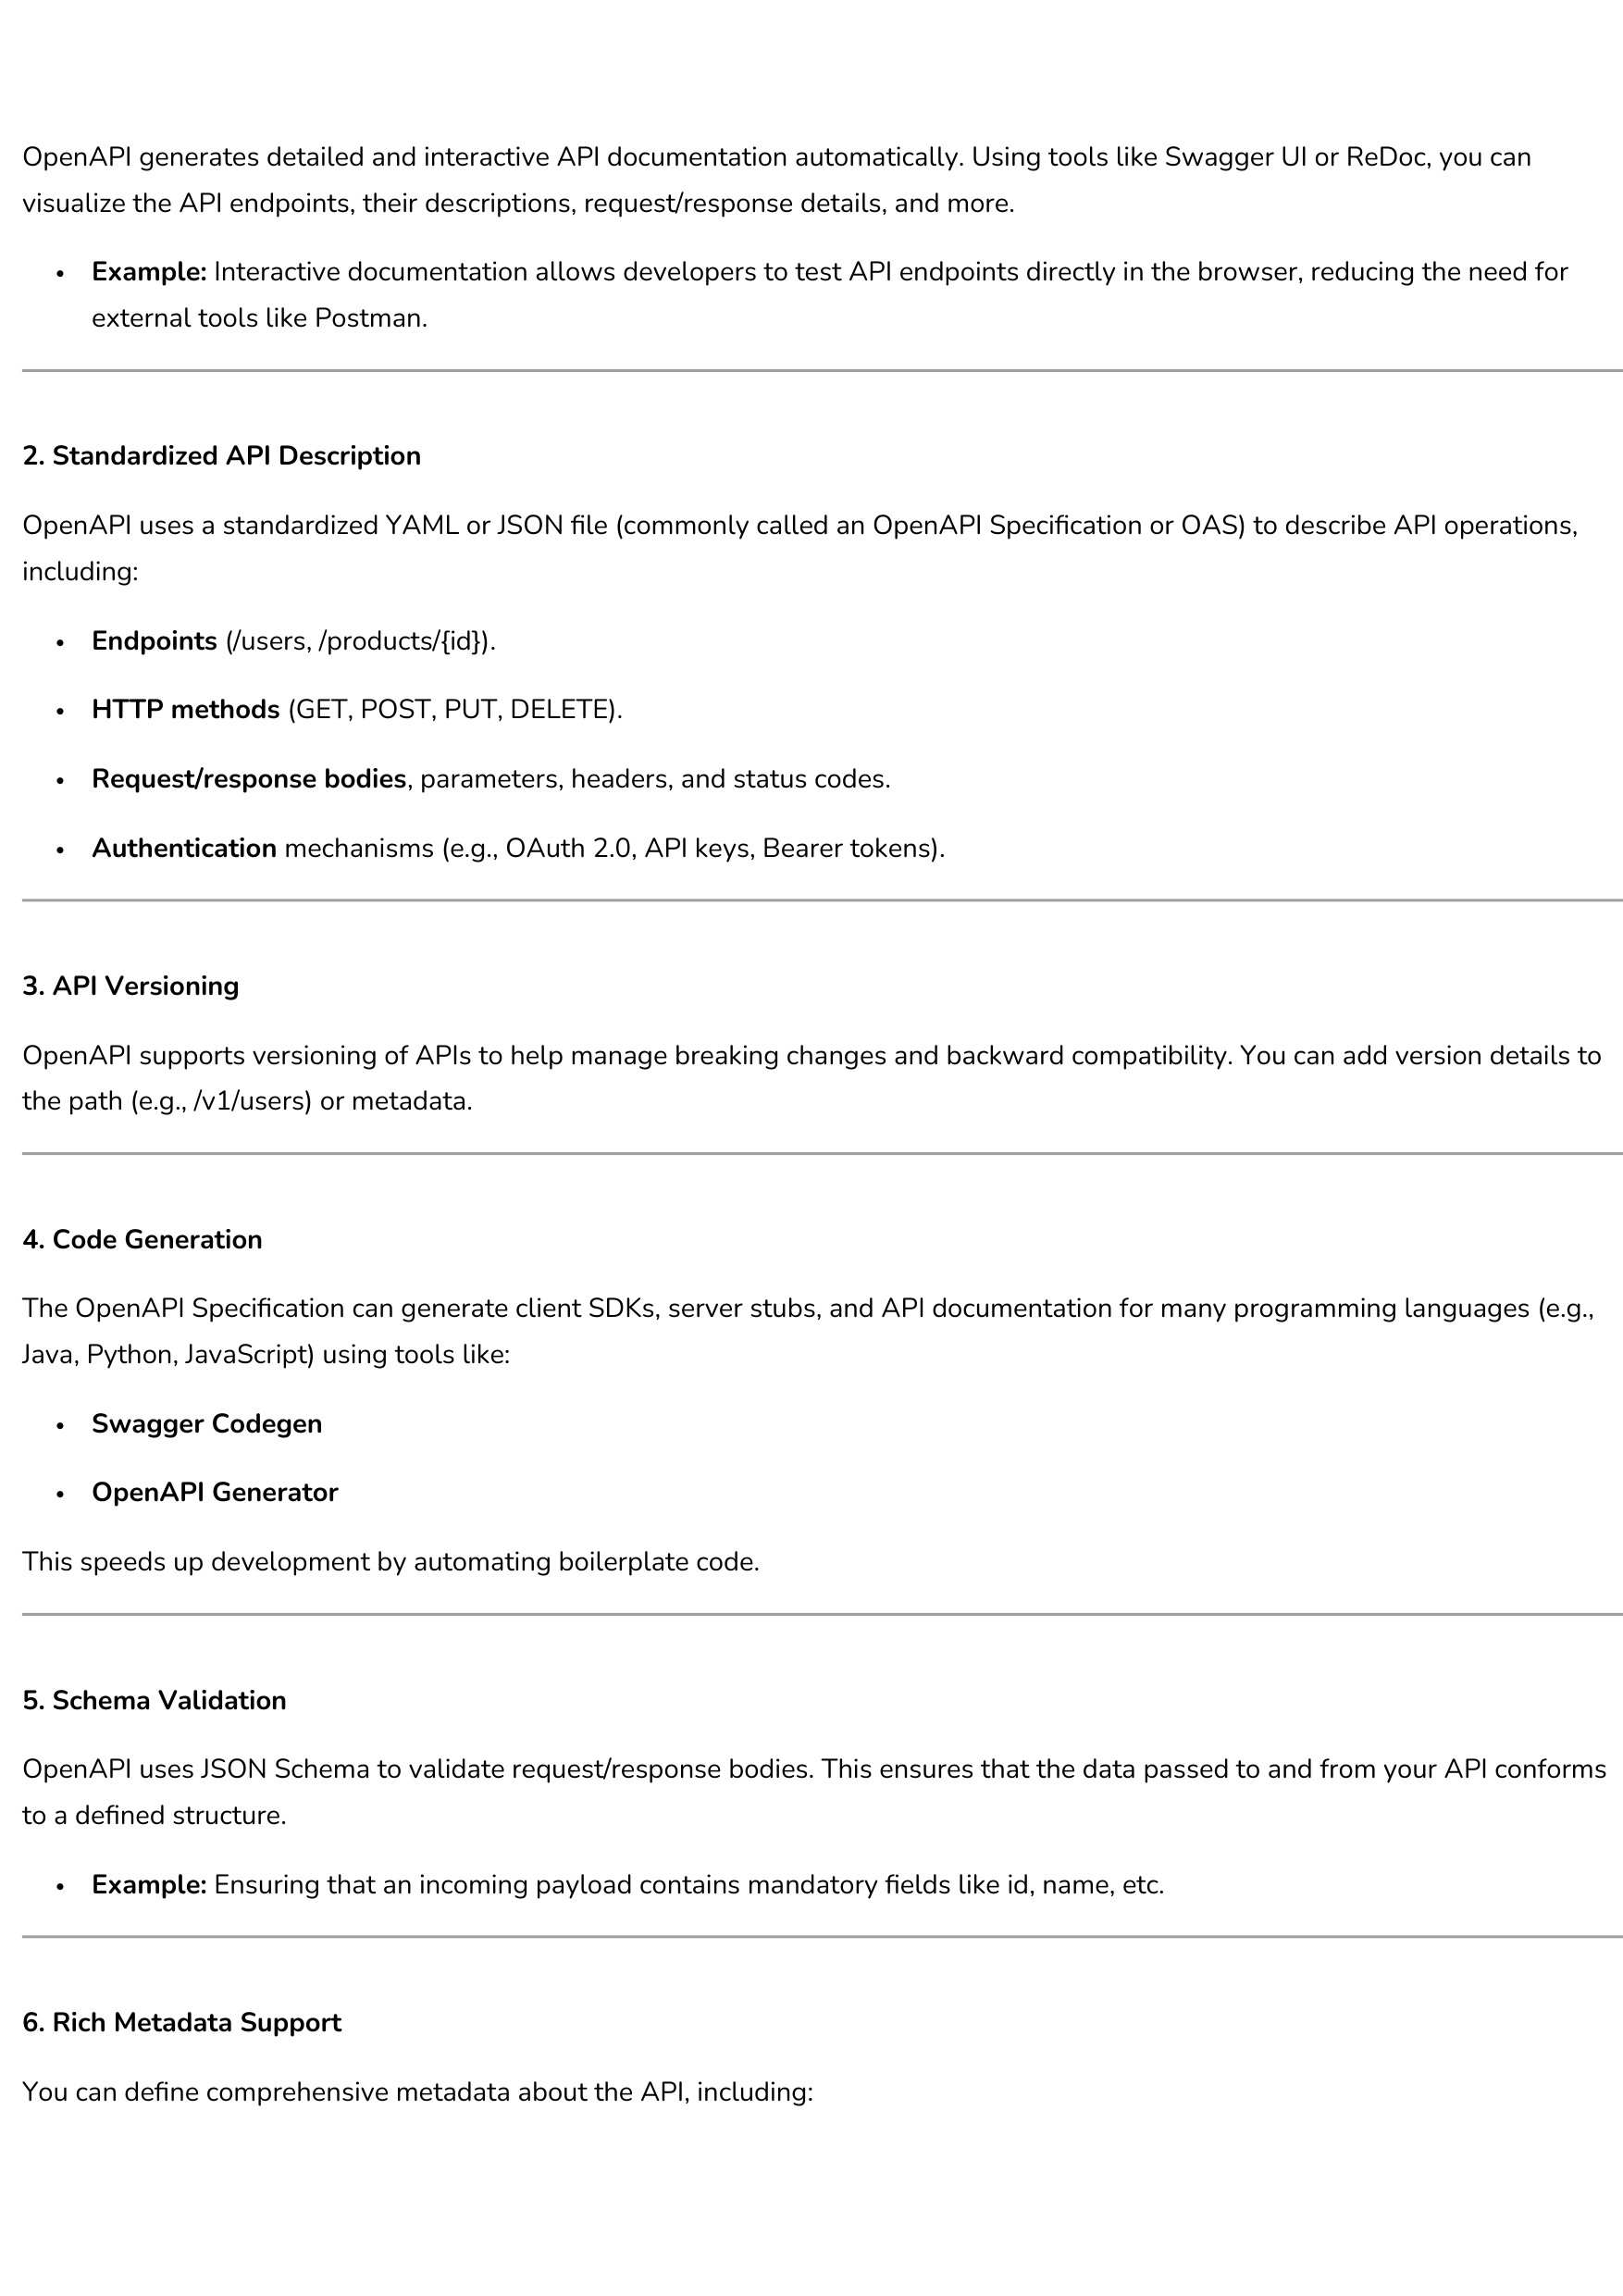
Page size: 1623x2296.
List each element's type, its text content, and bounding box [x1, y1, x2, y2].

list Authentication mechanisms (e.g., OAuth 2.0, API keys, Bearer tokens). [56, 830, 1623, 866]
list HTTP methods (GET, POST, PUT, DELETE). [56, 691, 1623, 728]
text 6. Rich Metadata Support [22, 2004, 1623, 2042]
text OpenAPI uses JSON Schema to validate request/response bodies. This ensures that the data passed to and from your API conforms to a defined structure. [22, 1751, 1623, 1834]
text 3. API Versioning [22, 968, 1623, 1005]
text This speeds up development by automating boilerplate code. [22, 1544, 1623, 1581]
text OpenAPI uses a standardized YAML or JSON file (commonly called an OpenAPI Specification or OAS) to describe API operations, including: [22, 507, 1623, 590]
list Request/response bodies, parameters, headers, and status codes. [56, 761, 1623, 798]
list Example: Ensuring that an incoming payload contains mandatory fields like id, name, etc. [56, 1867, 1623, 1903]
list Swagger Codegen [56, 1406, 1623, 1442]
text 2. Standardized API Description [22, 438, 1623, 475]
text 5. Schema Validation [22, 1682, 1623, 1719]
list Endpoints (/users, /products/{id}). [56, 622, 1623, 659]
text You can define comprehensive metadata about the API, including: [22, 2074, 1623, 2110]
text OpenAPI supports versioning of APIs to help manage breaking changes and backward compatibility. You can add version details to the path (e.g., /v1/users) or metadata. [22, 1037, 1623, 1120]
list OpenAPI Generator [56, 1474, 1623, 1511]
text The OpenAPI Specification can generate client SDKs, server stubs, and API documentation for many programming languages (e.g., Java, Python, JavaScript) using tools like: [22, 1290, 1623, 1373]
list Example: Interactive documentation allows developers to test API endpoints directly in the browser, reducing the need for external tools like Postman. [56, 254, 1623, 337]
text OpenAPI generates detailed and interactive API documentation automatically. Using tools like Swagger UI or ReDoc, you can visualize the API endpoints, their descriptions, request/response details, and more. [22, 139, 1623, 221]
text 4. Code Generation [22, 1222, 1623, 1258]
